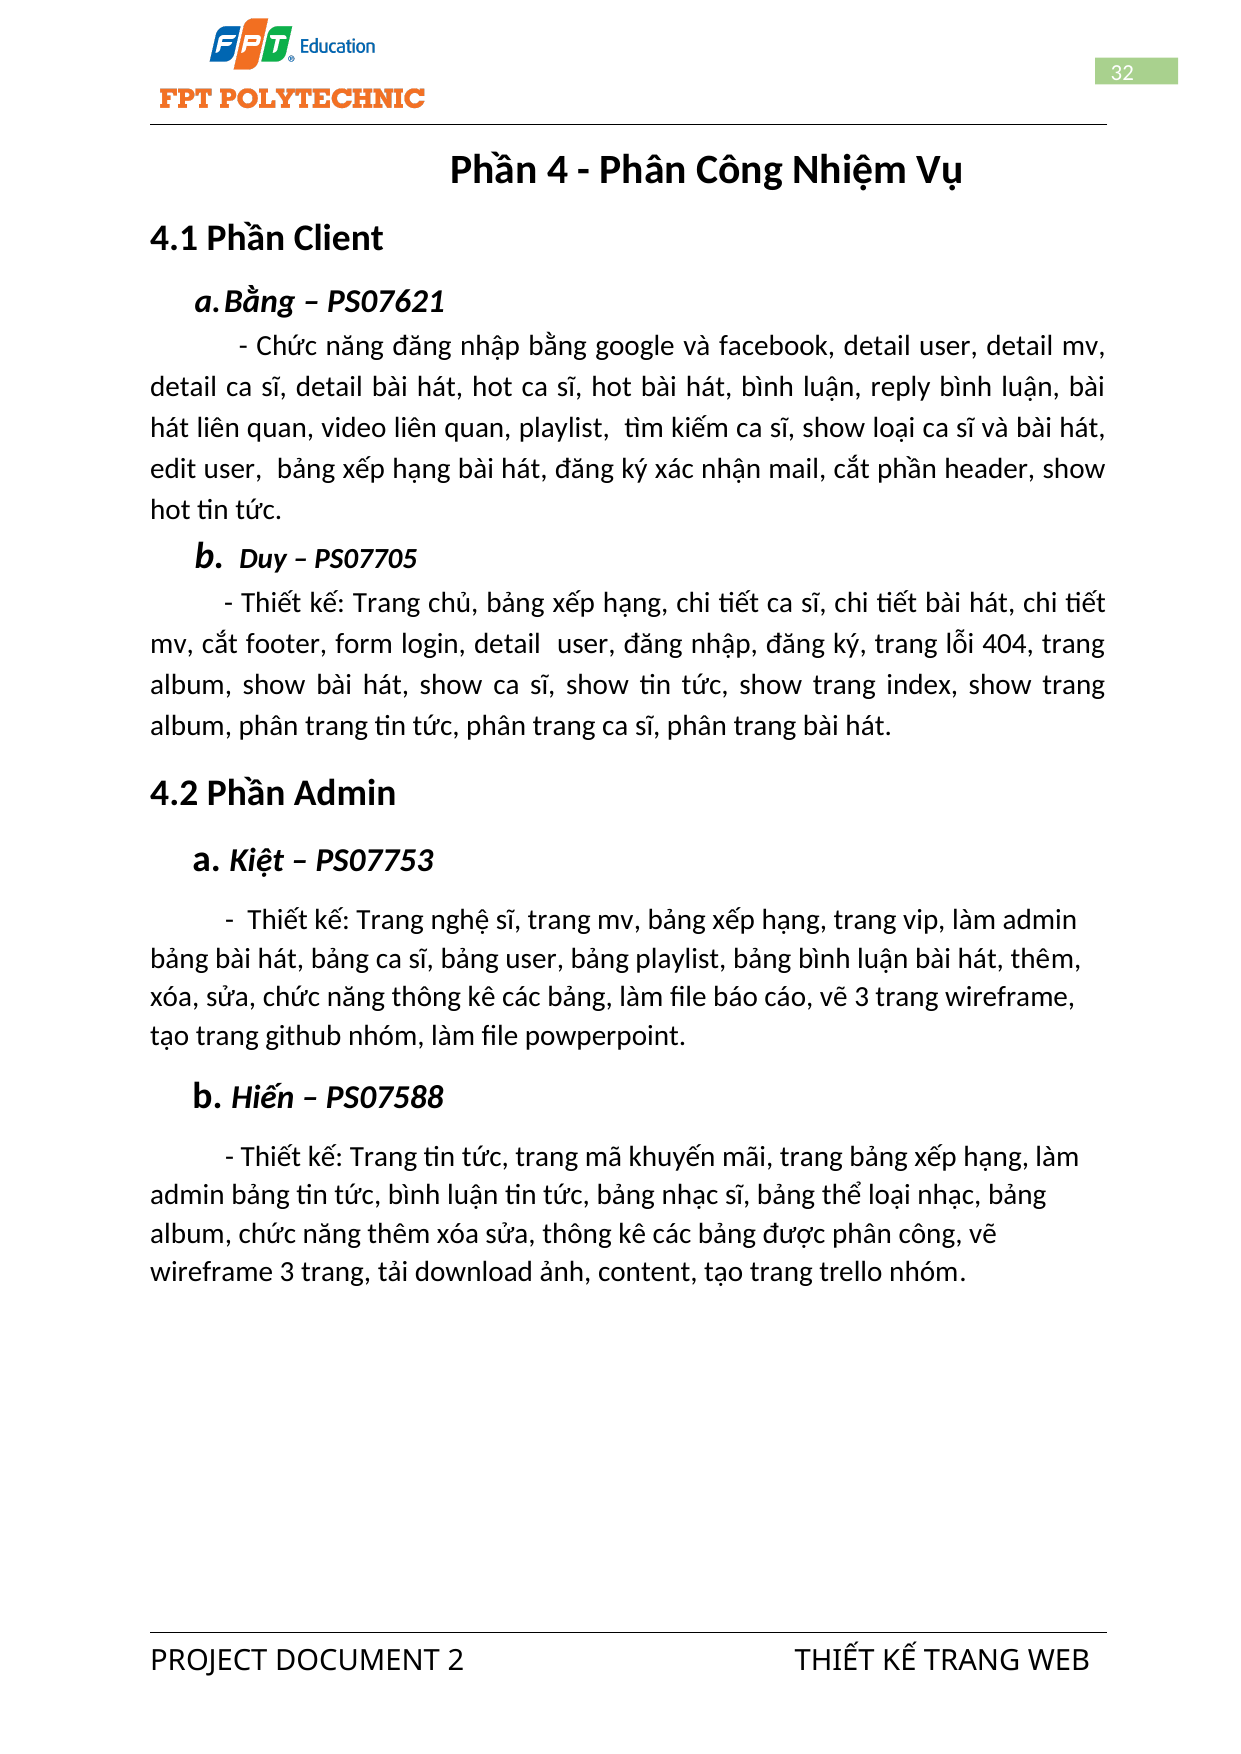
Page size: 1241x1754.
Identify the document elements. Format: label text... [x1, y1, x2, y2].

list Bằng – PS07621 [194, 280, 1107, 321]
text b. Hiến – PS07588 [150, 1072, 1107, 1118]
text - Thiết kế: Trang tin tức, trang mã khuyến mãi, trang bảng xếp hạng, làm admin bảng tin tức, bình luận tin tức, bảng nhạc sĩ, bảng thể loại nhạc, bảng album, chức năng thêm xóa sửa, thông kê các bảng được phân công, vẽ wireframe 3 trang, tải download ảnh, content, tạo trang trello nhóm. [150, 1138, 1107, 1289]
text 4.2 Phần Admin [150, 769, 1107, 815]
list - Chức năng đăng nhập bằng google và facebook, detail user, detail mv, detail ca sĩ, detail bài hát, hot ca sĩ, hot bài hát, bình luận, reply bình luận, bài hát liên quan, video liên quan, playlist, tìm kiếm ca sĩ, show loại ca sĩ và bài hát, edit user, bảng xếp hạng bài hát, đăng ký xác nhận mail, cắt phần header, show hot tin tức. [150, 327, 1107, 527]
text 4.1 Phần Client [150, 214, 1107, 260]
list Duy – PS07705 [194, 532, 1107, 578]
list - Thiết kế: Trang chủ, bảng xếp hạng, chi tiết ca sĩ, chi tiết bài hát, chi tiết mv, cắt footer, form login, detail user, đăng nhập, đăng ký, trang lỗi 404, trang album, show bài hát, show ca sĩ, show tin tức, show trang index, show trang album, phân trang tin tức, phân trang ca sĩ, phân trang bài hát. [150, 584, 1107, 743]
text - Thiết kế: Trang nghệ sĩ, trang mv, bảng xếp hạng, trang vip, làm admin bảng bài hát, bảng ca sĩ, bảng user, bảng playlist, bảng bình luận bài hát, thêm, xóa, sửa, chức năng thông kê các bảng, làm file báo cáo, vẽ 3 trang wireframe, tạo trang github nhóm, làm file powperpoint. [150, 901, 1107, 1052]
picture [150, 9, 434, 117]
text a. Kiệt – PS07753 [150, 835, 1107, 881]
text Phần 4 - Phân Công Nhiệm Vụ [150, 143, 1107, 193]
